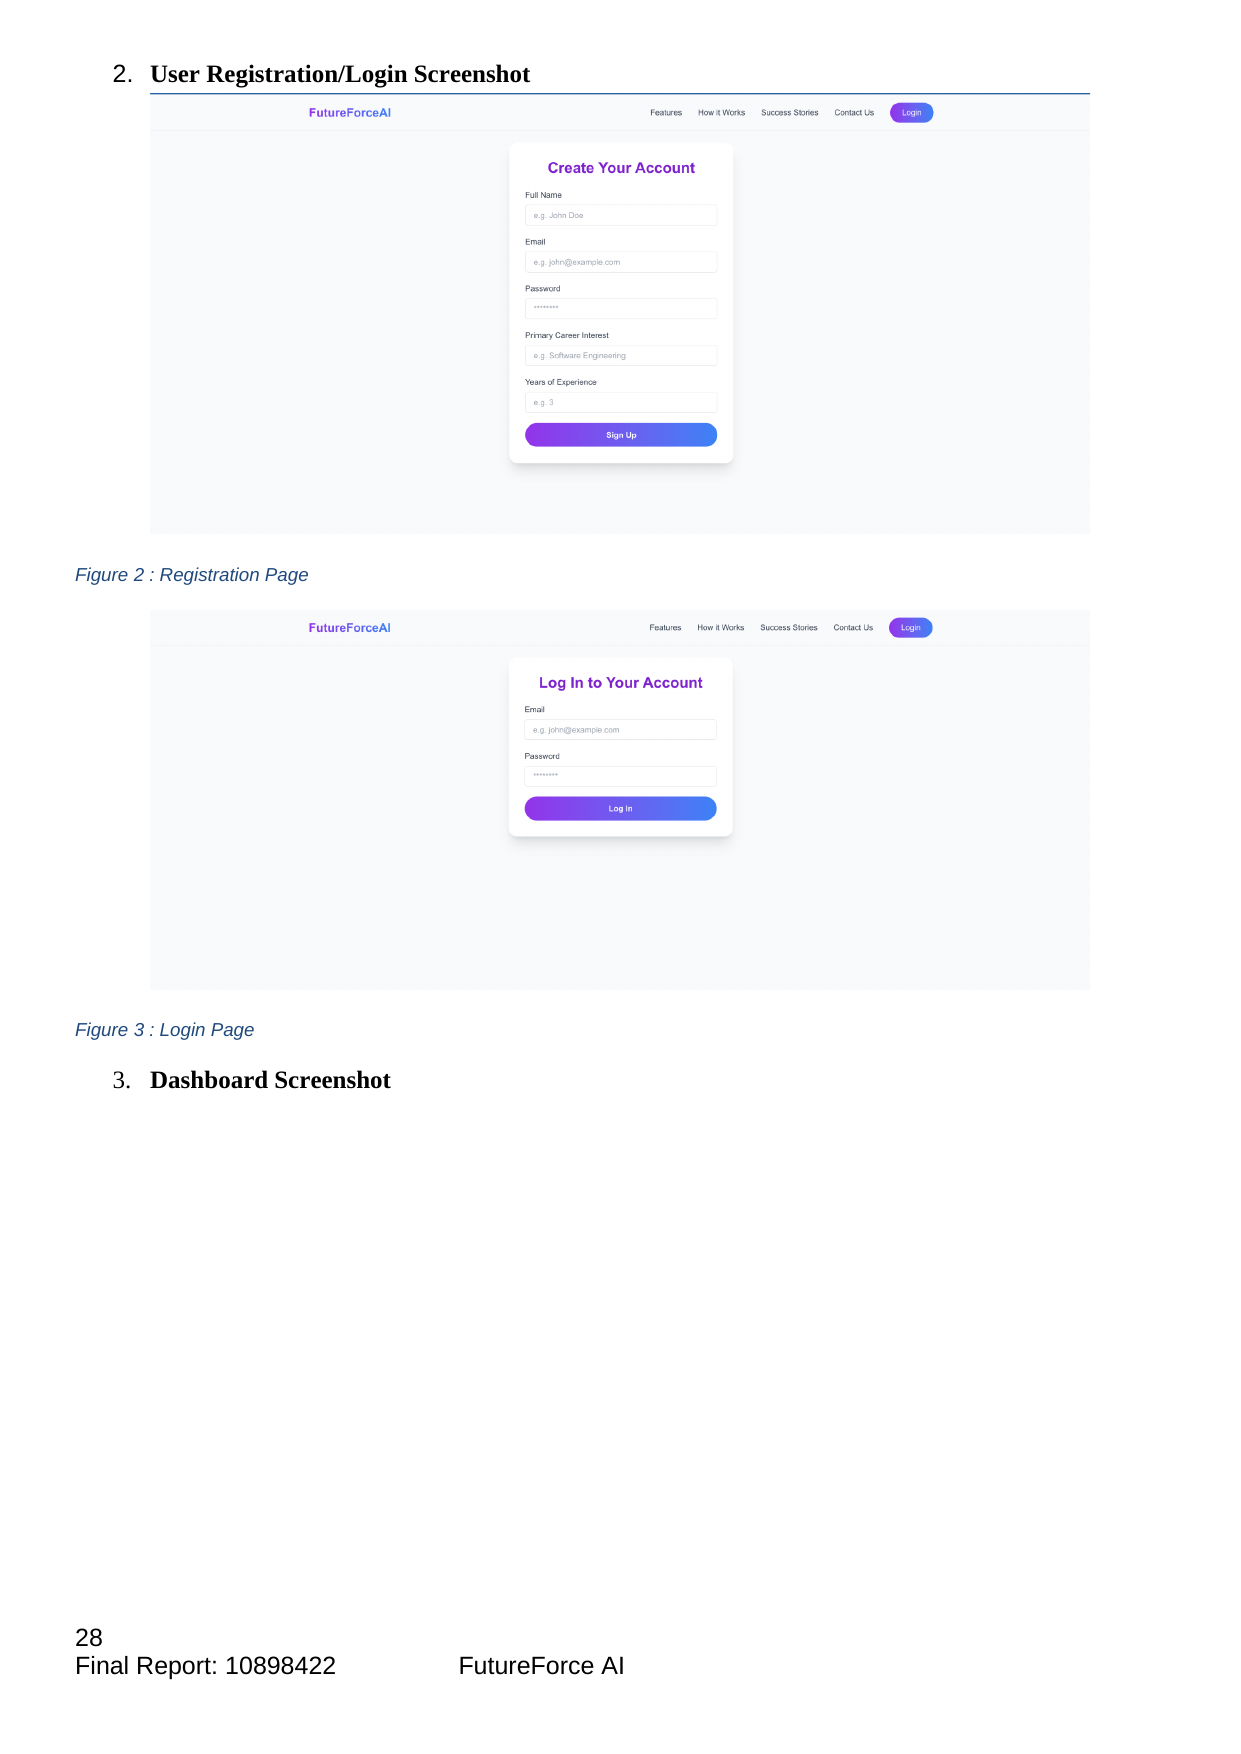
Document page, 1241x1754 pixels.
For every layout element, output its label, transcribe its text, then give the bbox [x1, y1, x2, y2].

list Dashboard Screenshot [112, 1066, 1165, 1094]
text Figure 3 : Login Page [75, 1019, 1165, 1041]
picture [150, 610, 1091, 990]
picture [150, 93, 1091, 534]
text Figure 2 : Registration Page [75, 564, 1165, 586]
